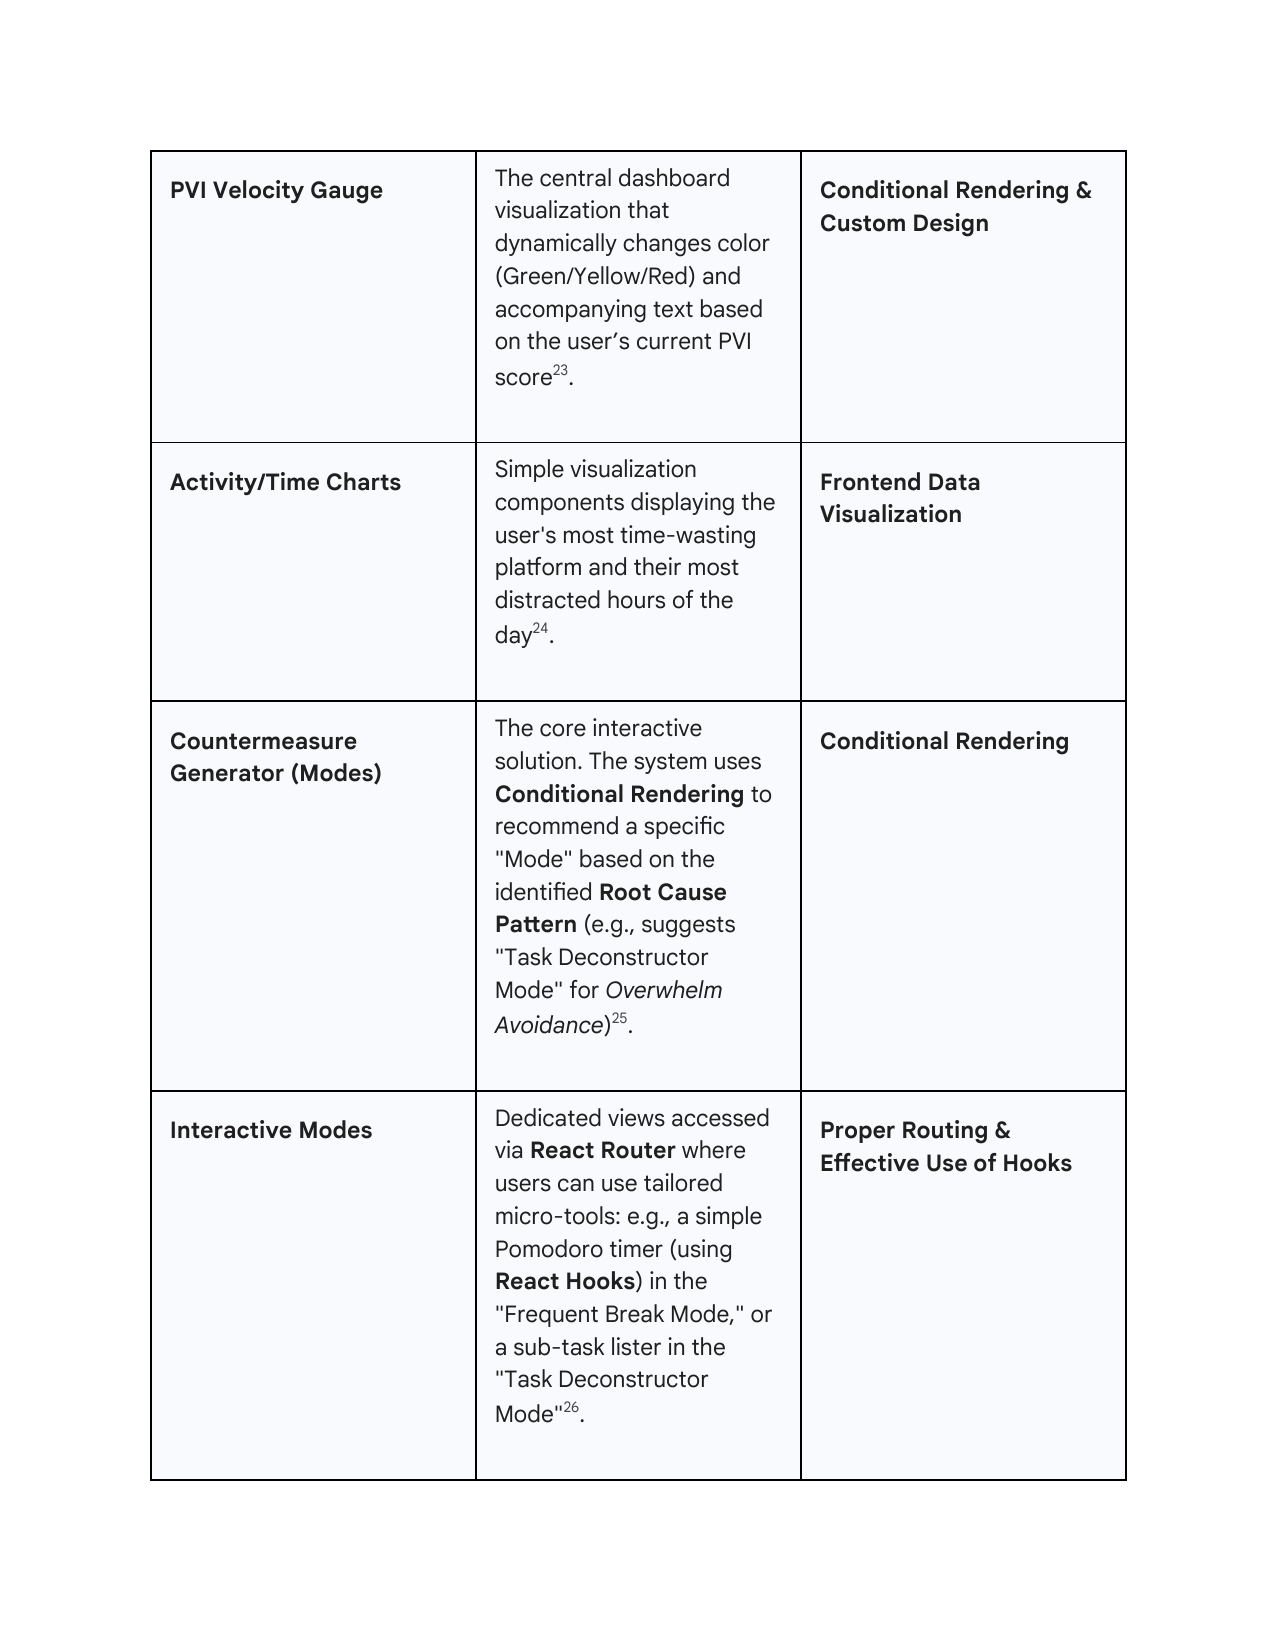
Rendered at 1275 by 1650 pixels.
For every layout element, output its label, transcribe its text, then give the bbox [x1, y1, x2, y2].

table_cell PVI Velocity Gauge [152, 152, 475, 441]
table_cell Proper Routing & Effective Use of Hooks [802, 1092, 1125, 1479]
table_cell The core interactive solution. The system uses Conditional Rendering to recommend a specific "Mode" based on the identified Root Cause Pattern (e.g., suggests "Task Deconstructor Mode" for Overwhelm Avoidance)25. [477, 702, 800, 1090]
table_cell Frontend Data Visualization [802, 443, 1125, 700]
table_cell Conditional Rendering [802, 702, 1125, 1090]
table_cell Countermeasure Generator (Modes) [152, 702, 475, 1090]
table_cell Activity/Time Charts [152, 443, 475, 700]
table_cell The central dashboard visualization that dynamically changes color (Green/Yellow/Red) and accompanying text based on the user’s current PVI score23. [477, 152, 800, 441]
table_cell Conditional Rendering & Custom Design [802, 152, 1125, 441]
table_cell Dedicated views accessed via React Router where users can use tailored micro-tools: e.g., a simple Pomodoro timer (using React Hooks) in the "Frequent Break Mode," or a sub-task lister in the "Task Deconstructor Mode"26. [477, 1092, 800, 1479]
table_cell Interactive Modes [152, 1092, 475, 1479]
table_cell Simple visualization components displaying the user's most time-wasting platform and their most distracted hours of the day24. [477, 443, 800, 700]
